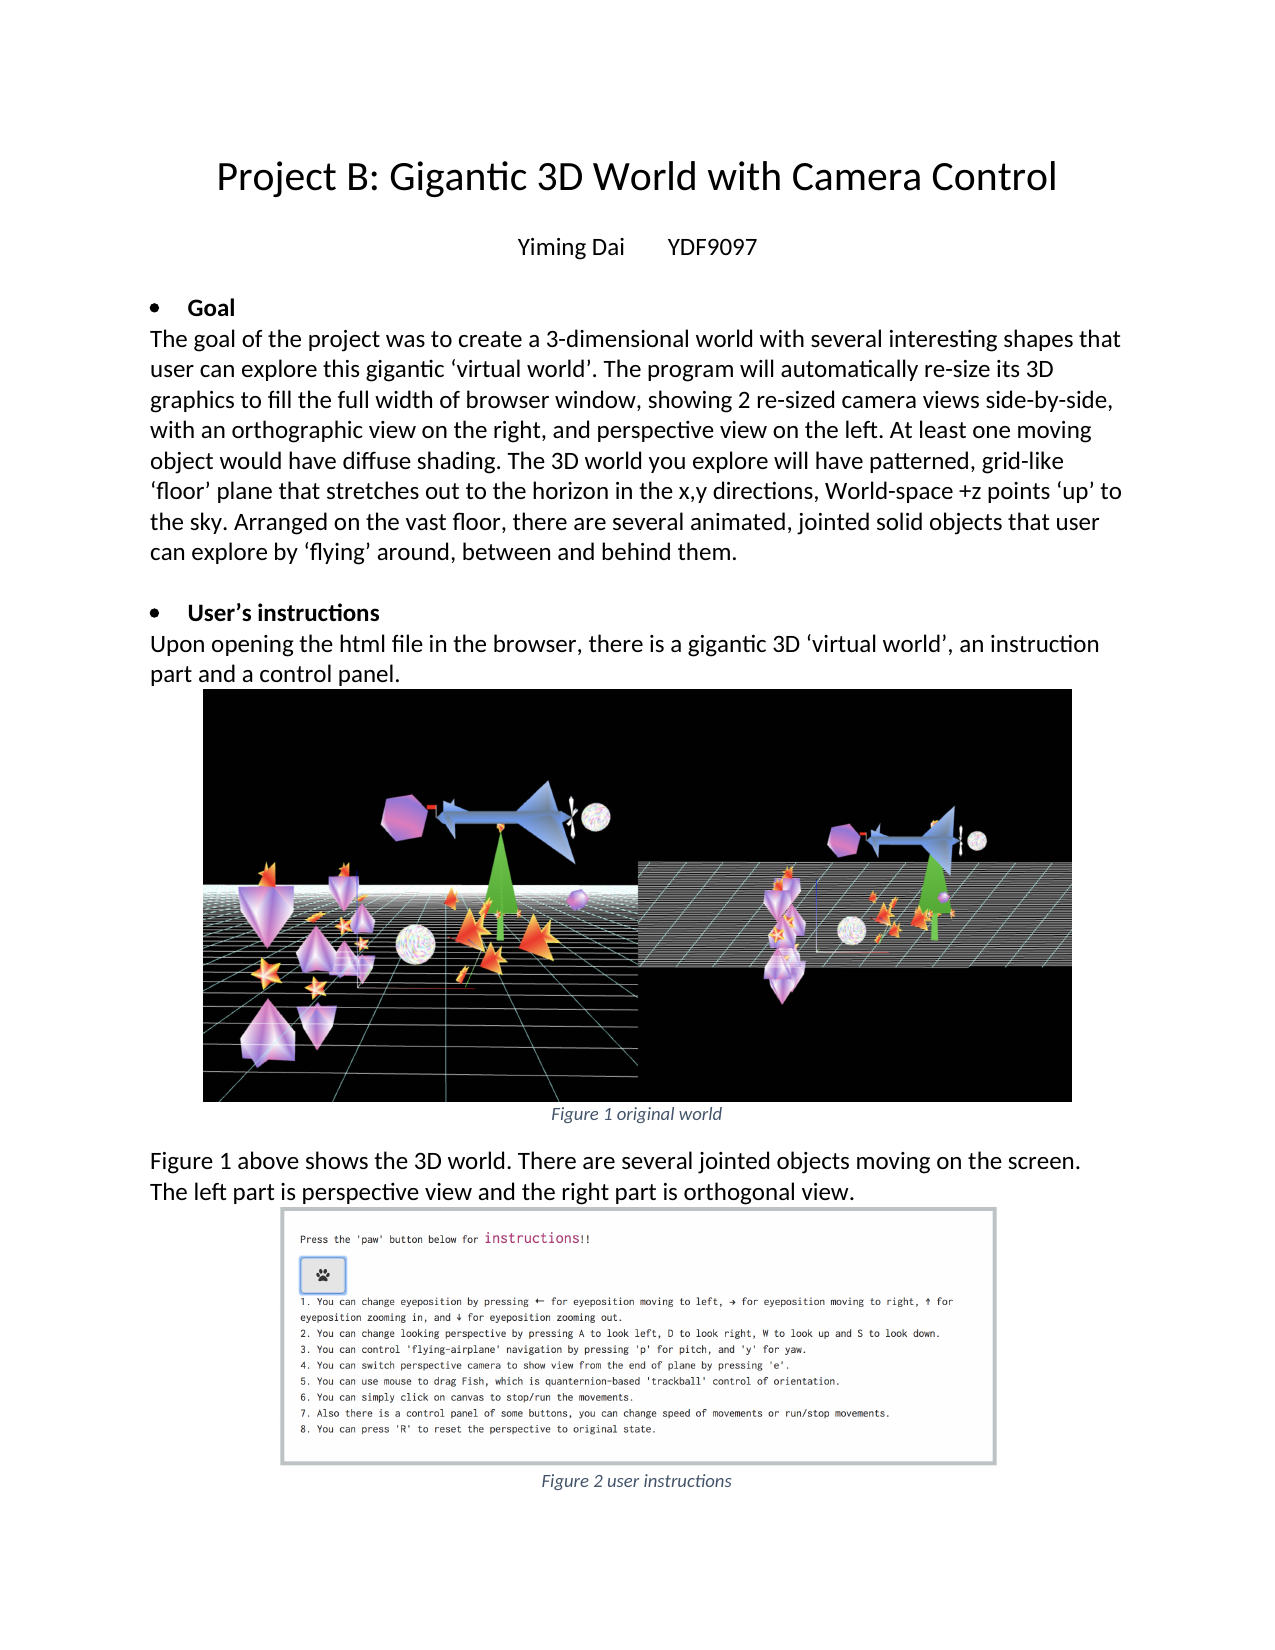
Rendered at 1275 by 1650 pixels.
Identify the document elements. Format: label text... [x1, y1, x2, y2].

picture [277, 1206, 998, 1469]
text Figure 2 user instructions [150, 1469, 1125, 1492]
text The goal of the project was to create a 3-dimensional world with several interesting shapes that user can explore this gigantic ‘virtual world’. The program will automatically re-size its 3D graphics to fill the full width of browser window, showing 2 re-sized camera views side-by-side, with an orthographic view on the right, and perspective view on the left. At least one moving object would have diffuse shading. The 3D world you explore will have patterned, grid-like ‘floor’ plane that stretches out to the horizon in the x,y directions, World-space +z points ‘up’ to the sky. Arranged on the vast floor, there are several animated, jointed solid objects that user can explore by ‘flying’ around, between and behind them. [150, 323, 1125, 567]
text Figure 1 original world [150, 1102, 1125, 1124]
text Figure 1 above shows the 3D world. There are several jointed objects moving on the screen. The left part is perspective view and the right part is orthogonal view. [150, 1145, 1125, 1206]
list Goal [150, 292, 1125, 323]
list User’s instructions [150, 598, 1125, 628]
text Project B: Gigantic 3D World with Camera Control [150, 150, 1125, 201]
text Upon opening the html file in the browser, there is a gigantic 3D ‘virtual world’, an instruction part and a control panel. [150, 628, 1125, 689]
picture [203, 689, 1072, 1102]
text Yiming Dai YDF9097 [150, 231, 1125, 262]
